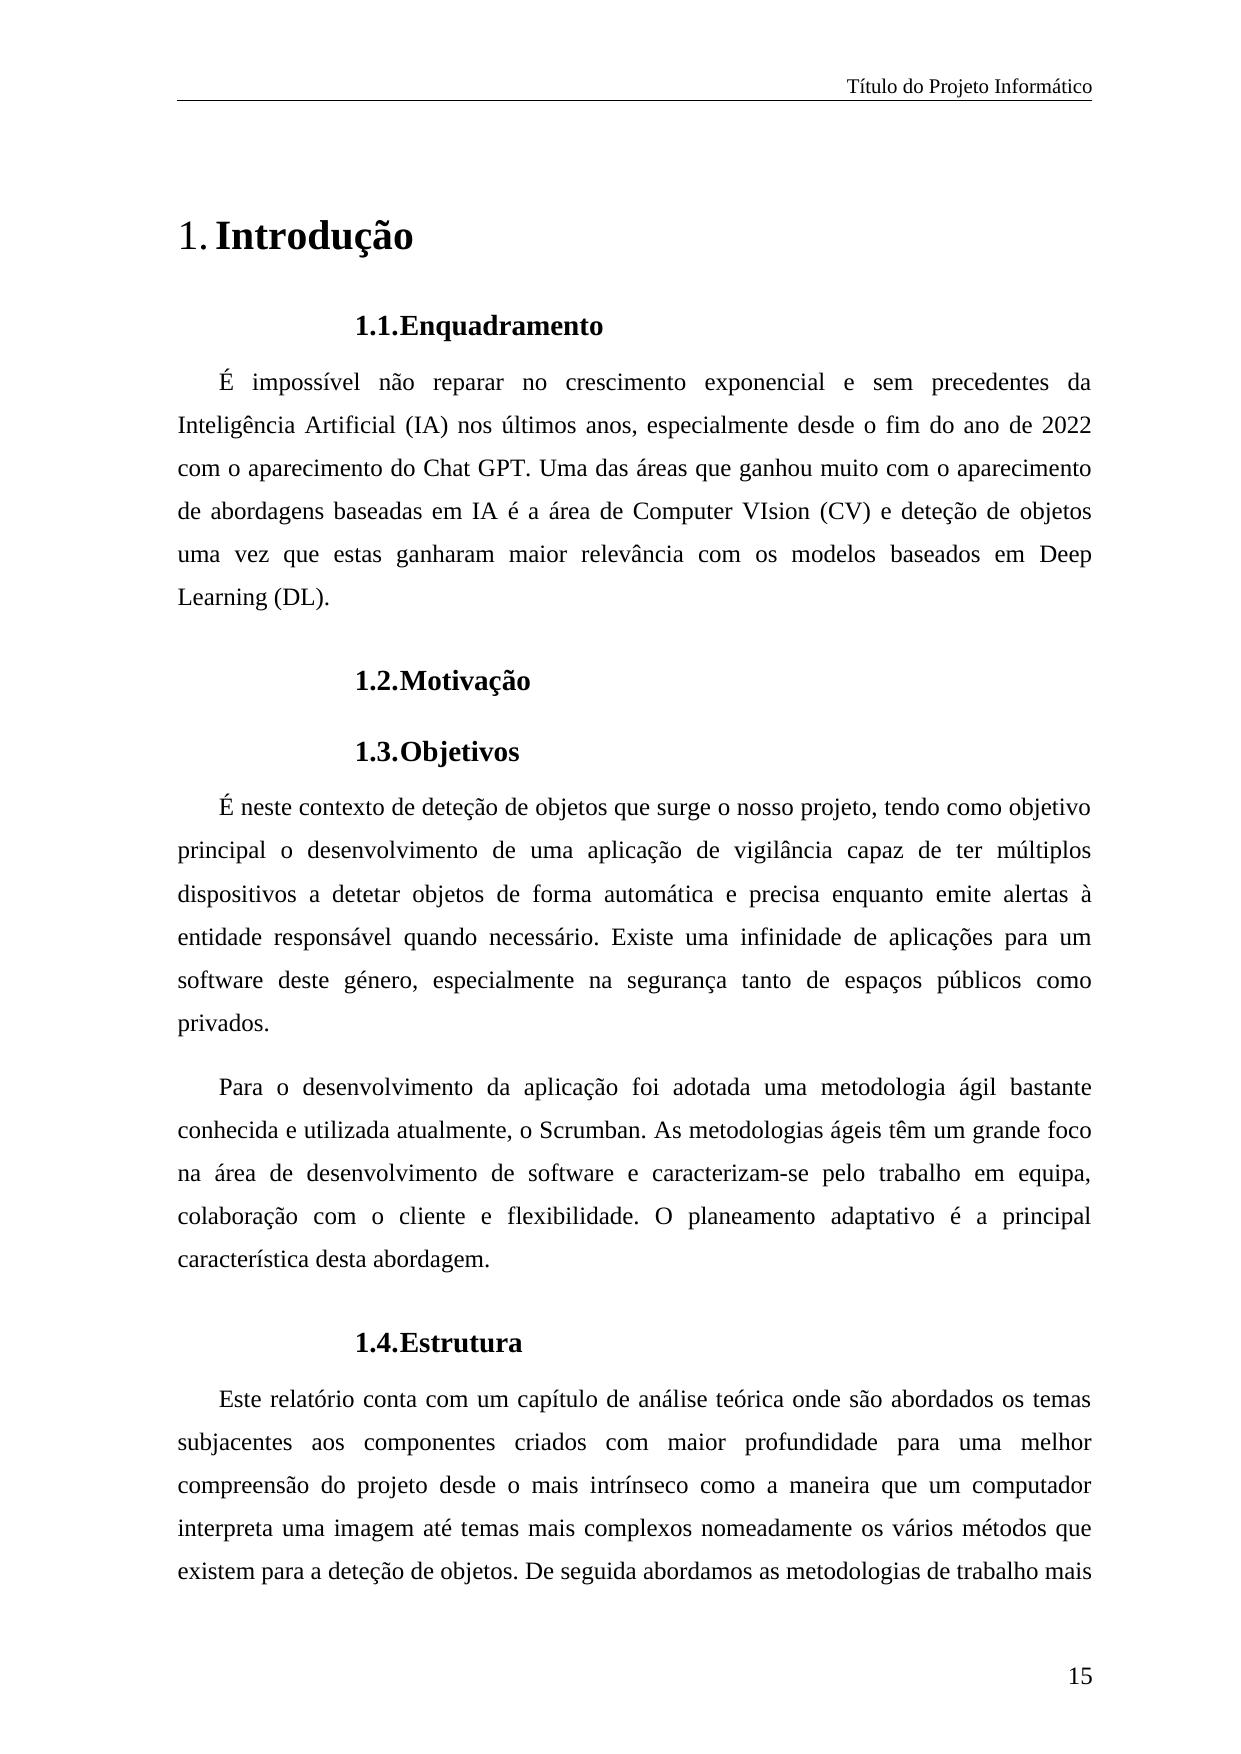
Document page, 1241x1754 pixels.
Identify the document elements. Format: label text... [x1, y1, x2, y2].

subtitle Enquadramento [354, 308, 1092, 342]
text É impossível não reparar no crescimento exponencial e sem precedentes da Inteligência Artificial (IA) nos últimos anos, especialmente desde o fim do ano de 2022 com o aparecimento do Chat GPT. Uma das áreas que ganhou muito com o aparecimento de abordagens baseadas em IA é a área de Computer VIsion (CV) e deteção de objetos uma vez que estas ganharam maior relevância com os modelos baseados em Deep Learning (DL). [177, 367, 1092, 611]
subtitle Motivação [354, 663, 1092, 696]
subtitle Introdução [177, 210, 1092, 258]
text Para o desenvolvimento da aplicação foi adotada uma metodologia ágil bastante conhecida e utilizada atualmente, o Scrumban. As metodologias ágeis têm um grande foco na área de desenvolvimento de software e caracterizam-se pelo trabalho em equipa, colaboração com o cliente e flexibilidade. O planeamento adaptativo é a principal característica desta abordagem. [177, 1072, 1092, 1273]
text É neste contexto de deteção de objetos que surge o nosso projeto, tendo como objetivo principal o desenvolvimento de uma aplicação de vigilância capaz de ter múltiplos dispositivos a detetar objetos de forma automática e precisa enquanto emite alertas à entidade responsável quando necessário. Existe uma infinidade de aplicações para um software deste género, especialmente na segurança tanto de espaços públicos como privados. [177, 792, 1092, 1037]
subtitle Objetivos [354, 734, 1092, 767]
subtitle Estrutura [354, 1325, 1092, 1359]
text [177, 1384, 1092, 1585]
